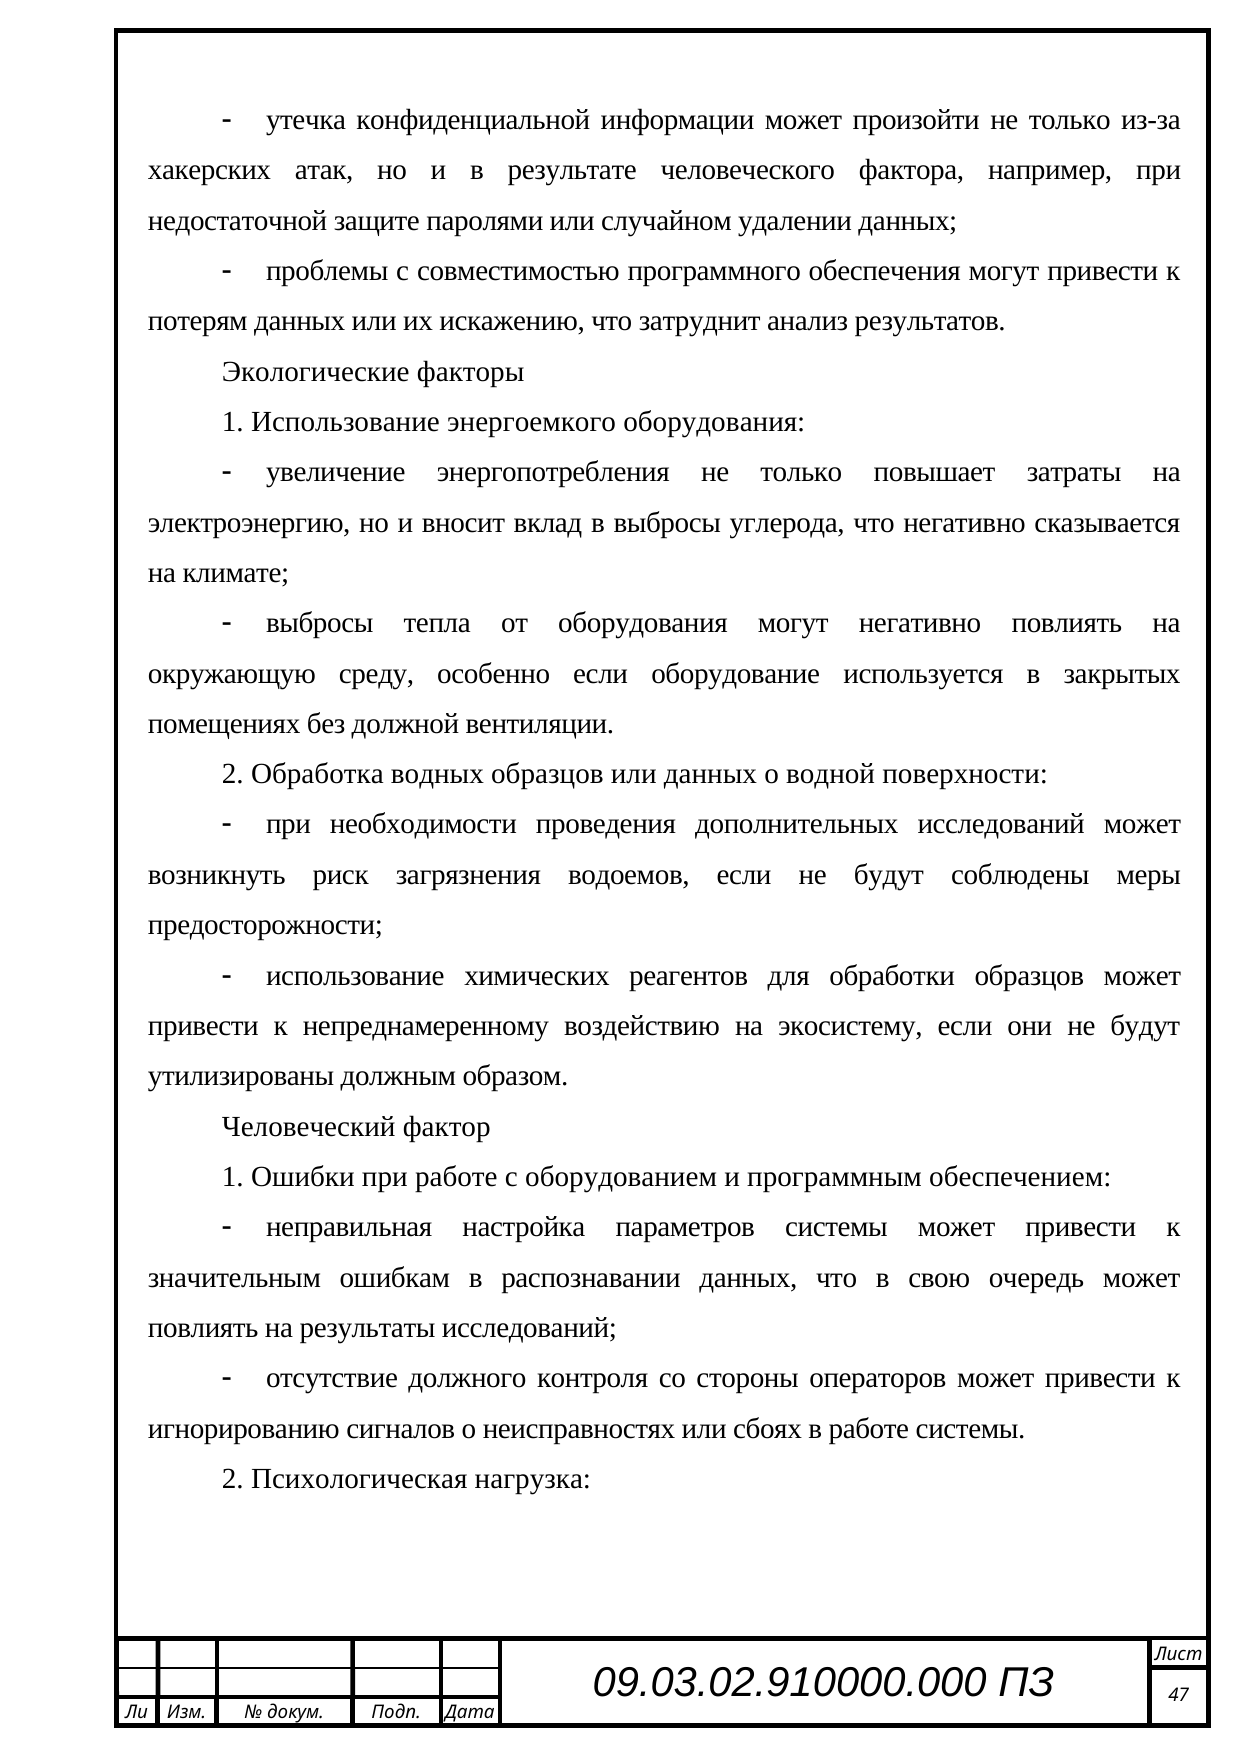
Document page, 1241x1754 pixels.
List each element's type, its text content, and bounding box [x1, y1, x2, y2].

list неправильная настройка параметров системы может привести к значительным ошибкам в распознавании данных, что в свою очередь может повлиять на результаты исследований; [148, 1209, 1181, 1344]
list проблемы с совместимостью программного обеспечения могут привести к потерям данных или их искажению, что затруднит анализ результатов. [148, 253, 1181, 337]
list при необходимости проведения дополнительных исследований может возникнуть риск загрязнения водоемов, если не будут соблюдены меры предосторожности; [148, 807, 1181, 941]
text 1. Использование энергоемкого оборудования: [148, 404, 1181, 437]
text 2. Обработка водных образцов или данных о водной поверхности: [148, 756, 1181, 790]
text Человеческий фактор [148, 1109, 1181, 1142]
text 1. Ошибки при работе с оборудованием и программным обеспечением: [148, 1159, 1181, 1193]
list отсутствие должного контроля со стороны операторов может привести к игнорированию сигналов о неисправностях или сбоях в работе системы. [148, 1360, 1181, 1444]
text 2. Психологическая нагрузка: [148, 1461, 1181, 1495]
list выбросы тепла от оборудования могут негативно повлиять на окружающую среду, особенно если оборудование используется в закрытых помещениях без должной вентиляции. [148, 605, 1181, 739]
list использование химических реагентов для обработки образцов может привести к непреднамеренному воздействию на экосистему, если они не будут утилизированы должным образом. [148, 958, 1181, 1092]
list увеличение энергопотребления не только повышает затраты на электроэнергию, но и вносит вклад в выбросы углерода, что негативно сказывается на климате; [148, 454, 1181, 588]
text Экологические факторы [148, 354, 1181, 387]
list утечка конфиденциальной информации может произойти не только из-за хакерских атак, но и в результате человеческого фактора, например, при недостаточной защите паролями или случайном удалении данных; [148, 102, 1181, 236]
